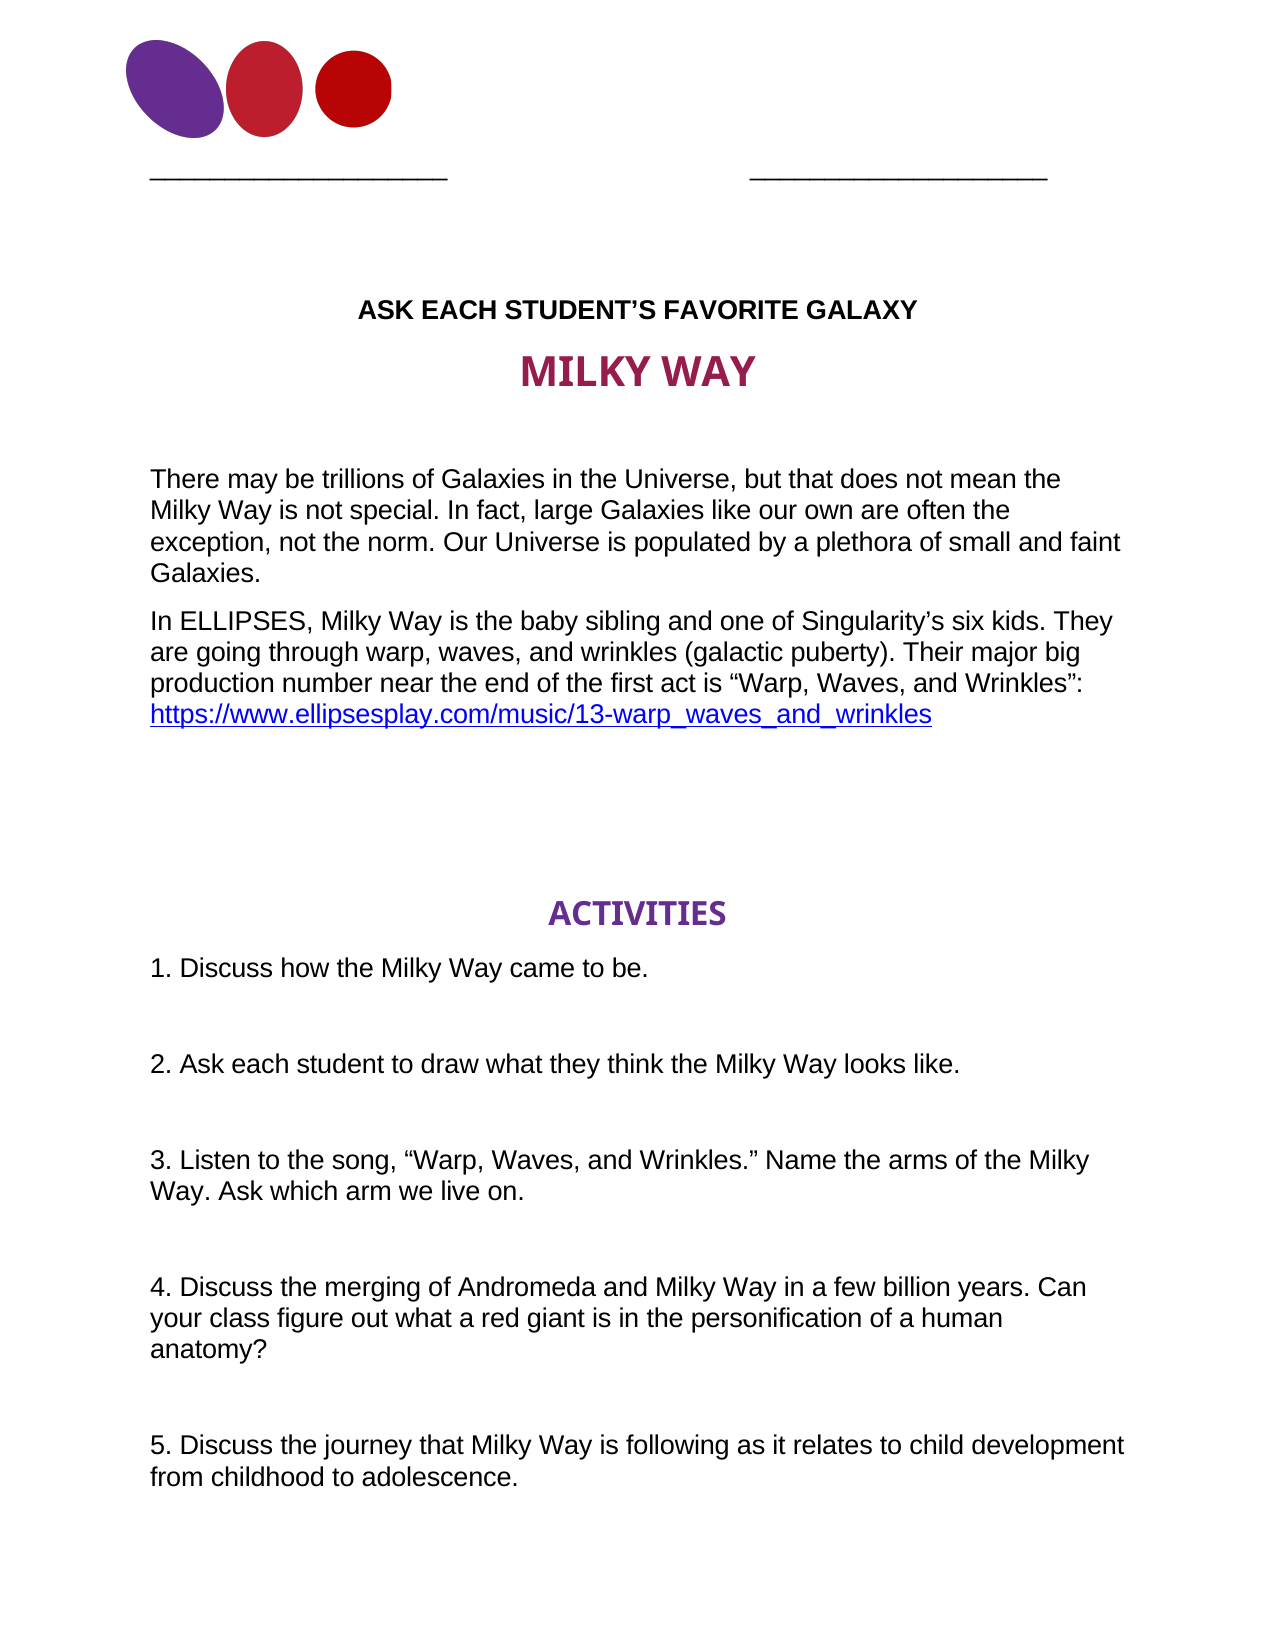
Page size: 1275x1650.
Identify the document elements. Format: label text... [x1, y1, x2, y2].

text ASK EACH STUDENT’S FAVORITE GALAXY [150, 294, 1125, 325]
text ____________________ ____________________ [150, 150, 1125, 181]
text 4. Discuss the merging of Andromeda and Milky Way in a few billion years. Can your class figure out what a red giant is in the personification of a human anatomy? [150, 1271, 1125, 1365]
text 3. Listen to the song, “Warp, Waves, and Wrinkles.” Name the arms of the Milky Way. Ask which arm we live on. [150, 1144, 1125, 1206]
text In ELLIPSES, Milky Way is the baby sibling and one of Singularity’s six kids. They are going through warp, waves, and wrinkles (galactic puberty). Their major big production number near the end of the first act is “Warp, Waves, and Wrinkles”: https://www.ellipsesplay.com/music/13-warp_waves_and_wrinkles [150, 605, 1125, 730]
text ACTIVITIES [150, 890, 1125, 936]
text 2. Ask each student to draw what they think the Milky Way looks like. [150, 1048, 1125, 1079]
text 1. Discuss how the Milky Way came to be. [150, 952, 1125, 983]
text There may be trillions of Galaxies in the Universe, but that does not mean the Milky Way is not special. In fact, large Galaxies like our own are often the exception, not the norm. Our Universe is populated by a plethora of small and faint Galaxies. [150, 463, 1125, 588]
text 5. Discuss the journey that Milky Way is following as it relates to child development from childhood to adolescence. [150, 1429, 1125, 1492]
picture [126, 40, 392, 138]
text MILKY WAY [150, 342, 1125, 398]
